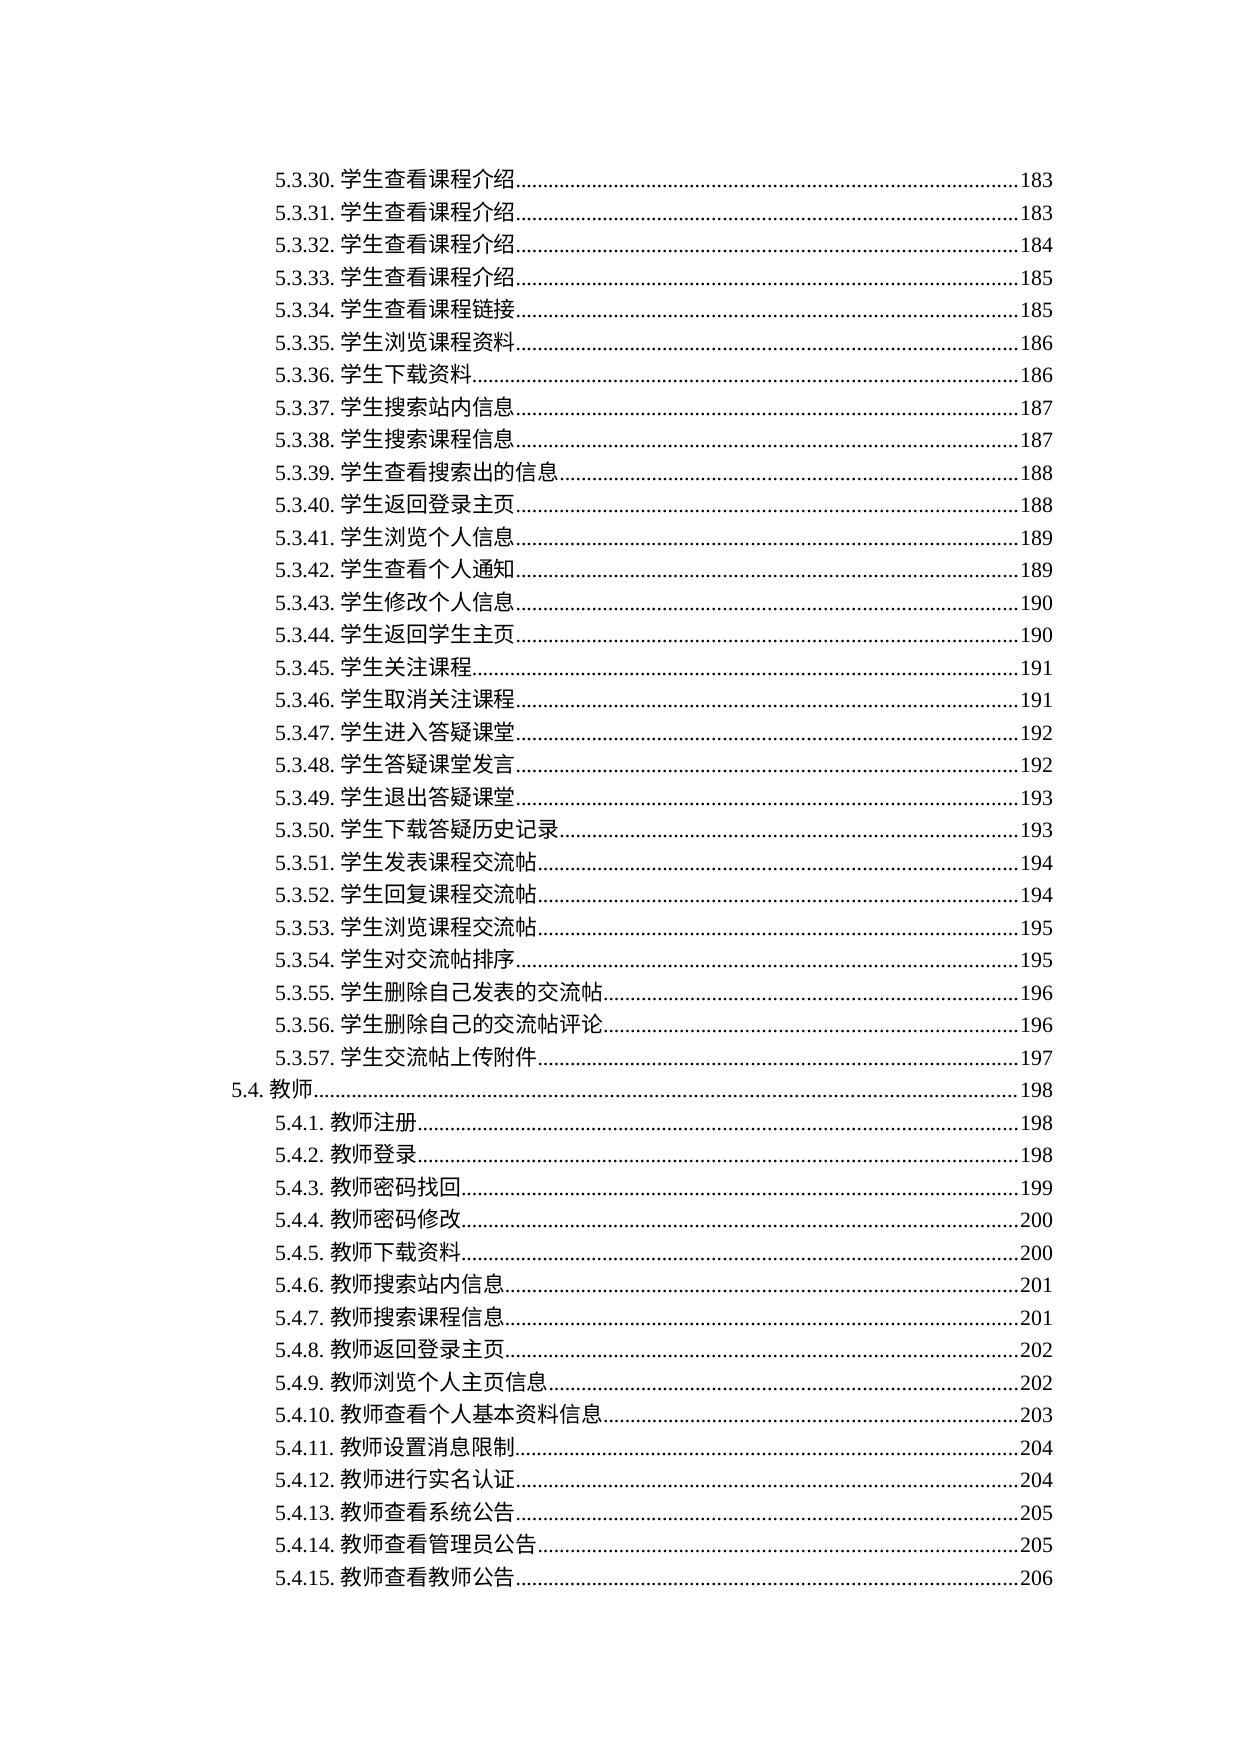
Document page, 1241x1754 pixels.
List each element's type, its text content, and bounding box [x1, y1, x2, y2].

text 5.3.42. 学生查看个人通知 189 [275, 552, 1053, 584]
text 5.3.55. 学生删除自己发表的交流帖 196 [275, 974, 1053, 1007]
text 5.4.3. 教师密码找回 199 [275, 1169, 1053, 1202]
text 5.3.35. 学生浏览课程资料 186 [275, 324, 1053, 357]
text 5.4.4. 教师密码修改 200 [275, 1202, 1053, 1234]
text 5.3.38. 学生搜索课程信息 187 [275, 422, 1053, 454]
text 5.4.6. 教师搜索站内信息 201 [275, 1267, 1053, 1299]
text 5.3.48. 学生答疑课堂发言 192 [275, 747, 1053, 779]
text 5.3.32. 学生查看课程介绍 184 [275, 227, 1053, 259]
text 5.3.54. 学生对交流帖排序 195 [275, 942, 1053, 974]
text 5.3.49. 学生退出答疑课堂 193 [275, 779, 1053, 812]
text 5.3.37. 学生搜索站内信息 187 [275, 389, 1053, 422]
text 5.3.50. 学生下载答疑历史记录 193 [275, 812, 1053, 844]
text 5.3.34. 学生查看课程链接 185 [275, 292, 1053, 324]
text 5.3.36. 学生下载资料 186 [275, 357, 1053, 389]
text 5.3.57. 学生交流帖上传附件 197 [275, 1039, 1053, 1072]
text 5.3.51. 学生发表课程交流帖 194 [275, 844, 1053, 877]
text 5.4.15. 教师查看教师公告 206 [275, 1559, 1053, 1592]
text 5.4.9. 教师浏览个人主页信息 202 [275, 1364, 1053, 1397]
text 5.3.44. 学生返回学生主页 190 [275, 617, 1053, 649]
text 5.4.14. 教师查看管理员公告 205 [275, 1527, 1053, 1559]
text 5.3.52. 学生回复课程交流帖 194 [275, 877, 1053, 909]
text 5.3.33. 学生查看课程介绍 185 [275, 259, 1053, 292]
text 5.4.8. 教师返回登录主页 202 [275, 1332, 1053, 1364]
text 5.3.43. 学生修改个人信息 190 [275, 584, 1053, 617]
text 5.4.1. 教师注册 198 [275, 1104, 1053, 1137]
text 5.3.53. 学生浏览课程交流帖 195 [275, 909, 1053, 942]
text 5.3.46. 学生取消关注课程 191 [275, 682, 1053, 714]
text 5.3.30. 学生查看课程介绍 183 [275, 162, 1053, 194]
text 5.3.47. 学生进入答疑课堂 192 [275, 714, 1053, 747]
text 5.3.31. 学生查看课程介绍 183 [275, 194, 1053, 227]
text 5.4.2. 教师登录 198 [275, 1137, 1053, 1169]
text 5.3.40. 学生返回登录主页 188 [275, 487, 1053, 519]
text 5.4. 教师 198 [231, 1072, 1053, 1104]
text 5.3.45. 学生关注课程 191 [275, 649, 1053, 682]
text 5.4.13. 教师查看系统公告 205 [275, 1494, 1053, 1527]
text 5.3.39. 学生查看搜索出的信息 188 [275, 454, 1053, 487]
text 5.3.41. 学生浏览个人信息 189 [275, 519, 1053, 552]
text 5.4.10. 教师查看个人基本资料信息 203 [275, 1397, 1053, 1429]
text 5.4.5. 教师下载资料 200 [275, 1234, 1053, 1267]
text 5.3.56. 学生删除自己的交流帖评论 196 [275, 1007, 1053, 1039]
text 5.4.7. 教师搜索课程信息 201 [275, 1299, 1053, 1332]
text 5.4.12. 教师进行实名认证 204 [275, 1462, 1053, 1494]
text 5.4.11. 教师设置消息限制 204 [275, 1429, 1053, 1462]
